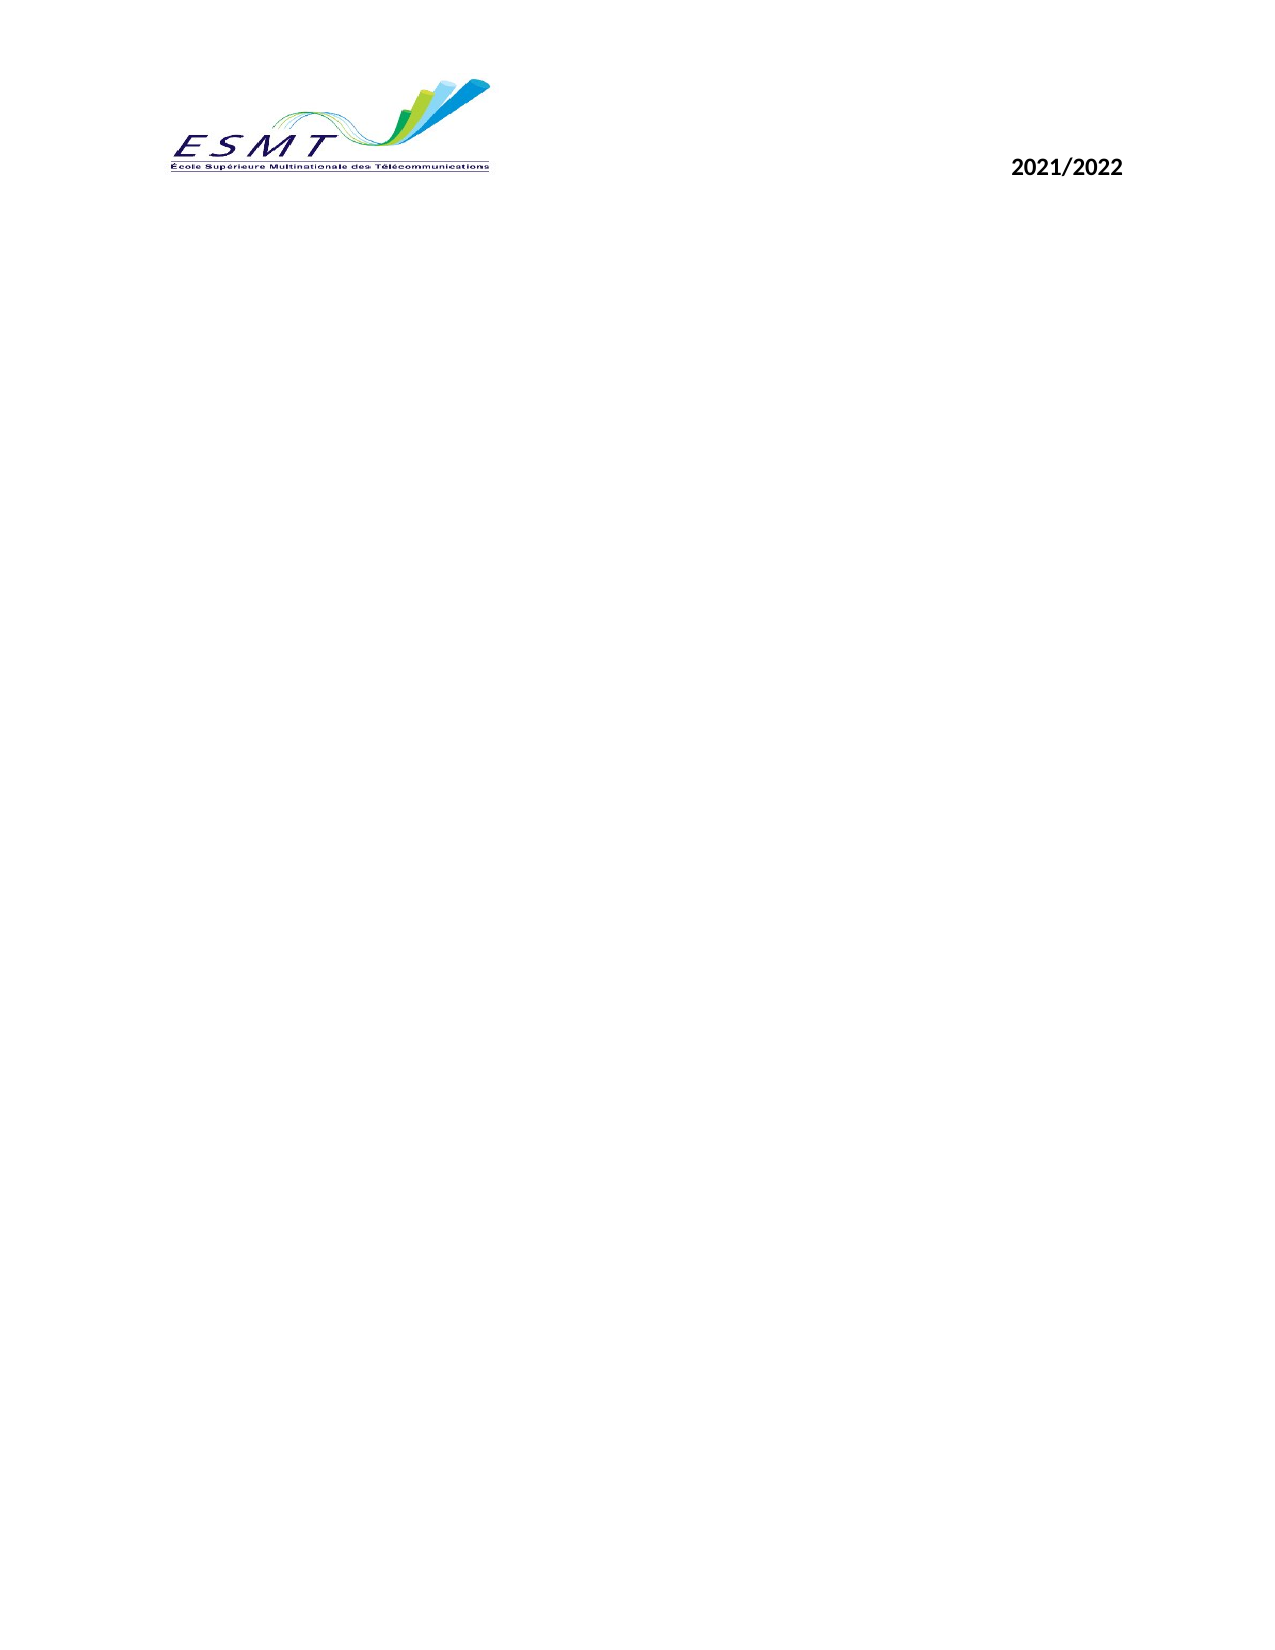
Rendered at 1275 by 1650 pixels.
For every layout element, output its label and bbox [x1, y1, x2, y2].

picture [147, 73, 499, 175]
